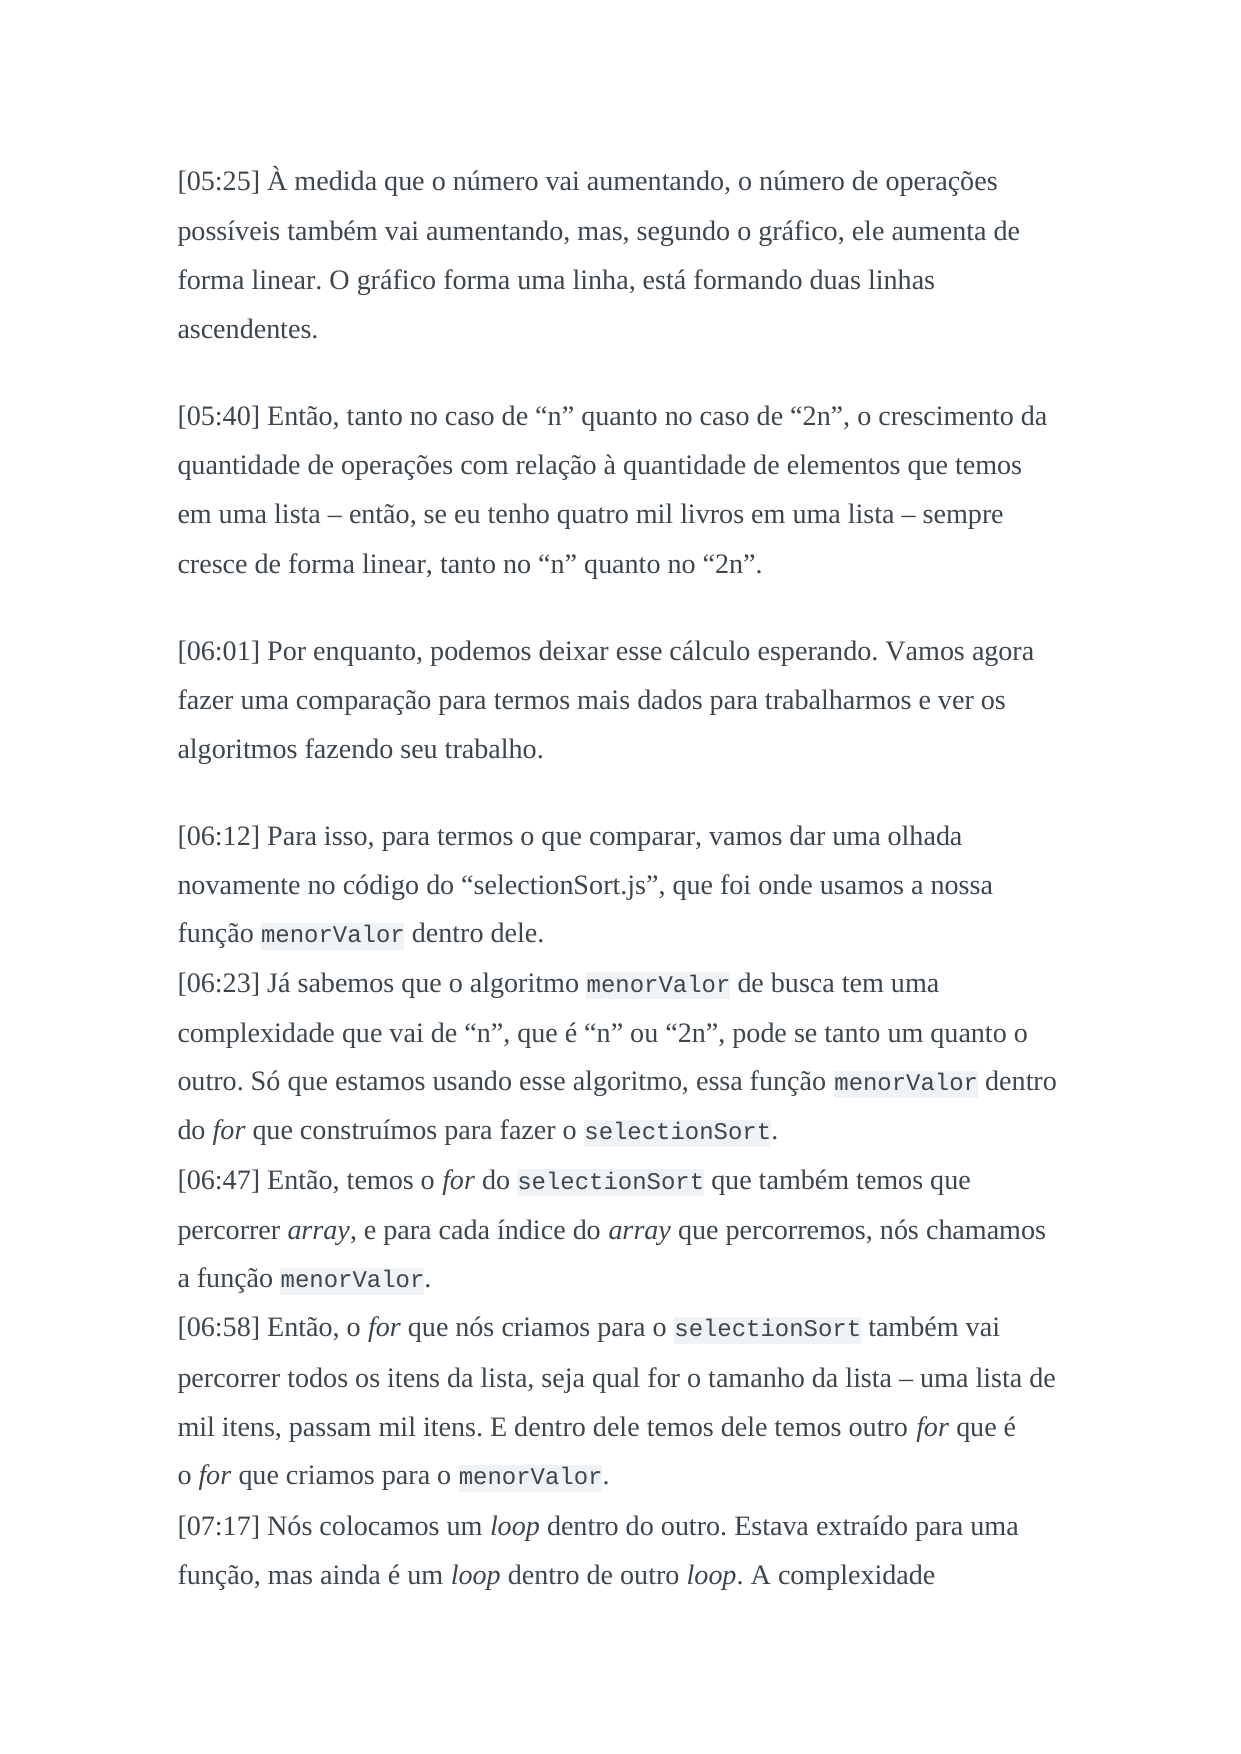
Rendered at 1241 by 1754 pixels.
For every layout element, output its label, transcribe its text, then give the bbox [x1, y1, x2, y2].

text [06:23] Já sabemos que o algoritmo menorValor de busca tem uma complexidade que vai de “n”, que é “n” ou “2n”, pode se tanto um quanto o outro. Só que estamos usando esse algoritmo, essa função menorValor dentro do for que construímos para fazer o selectionSort. [177, 950, 1063, 1147]
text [177, 1492, 1063, 1590]
text [06:47] Então, temos o for do selectionSort que também temos que percorrer array, e para cada índice do array que percorremos, nós chamamos a função menorValor. [177, 1147, 1063, 1295]
text [06:58] Então, o for que nós criamos para o selectionSort também vai percorrer todos os itens da lista, seja qual for o tamanho da lista – uma lista de mil itens, passam mil itens. E dentro dele temos dele temos outro for que é o for que criamos para o menorValor. [177, 1295, 1063, 1492]
text [06:12] Para isso, para termos o que comparar, vamos dar uma olhada novamente no código do “selectionSort.js”, que foi onde usamos a nossa função menorValor dentro dele. [177, 802, 1063, 950]
text [05:25] À medida que o número vai aumentando, o número de operações possíveis também vai aumentando, mas, segundo o gráfico, ele aumenta de forma linear. O gráfico forma uma linha, está formando duas linhas ascendentes. [177, 148, 1063, 345]
text [05:40] Então, tanto no caso de “n” quanto no caso de “2n”, o crescimento da quantidade de operações com relação à quantidade de elementos que temos em uma lista – então, se eu tenho quatro mil livros em uma lista – sempre cresce de forma linear, tanto no “n” quanto no “2n”. [177, 382, 1063, 579]
text [06:01] Por enquanto, podemos deixar esse cálculo esperando. Vamos agora fazer uma comparação para termos mais dados para trabalharmos e ver os algoritmos fazendo seu trabalho. [177, 617, 1063, 764]
